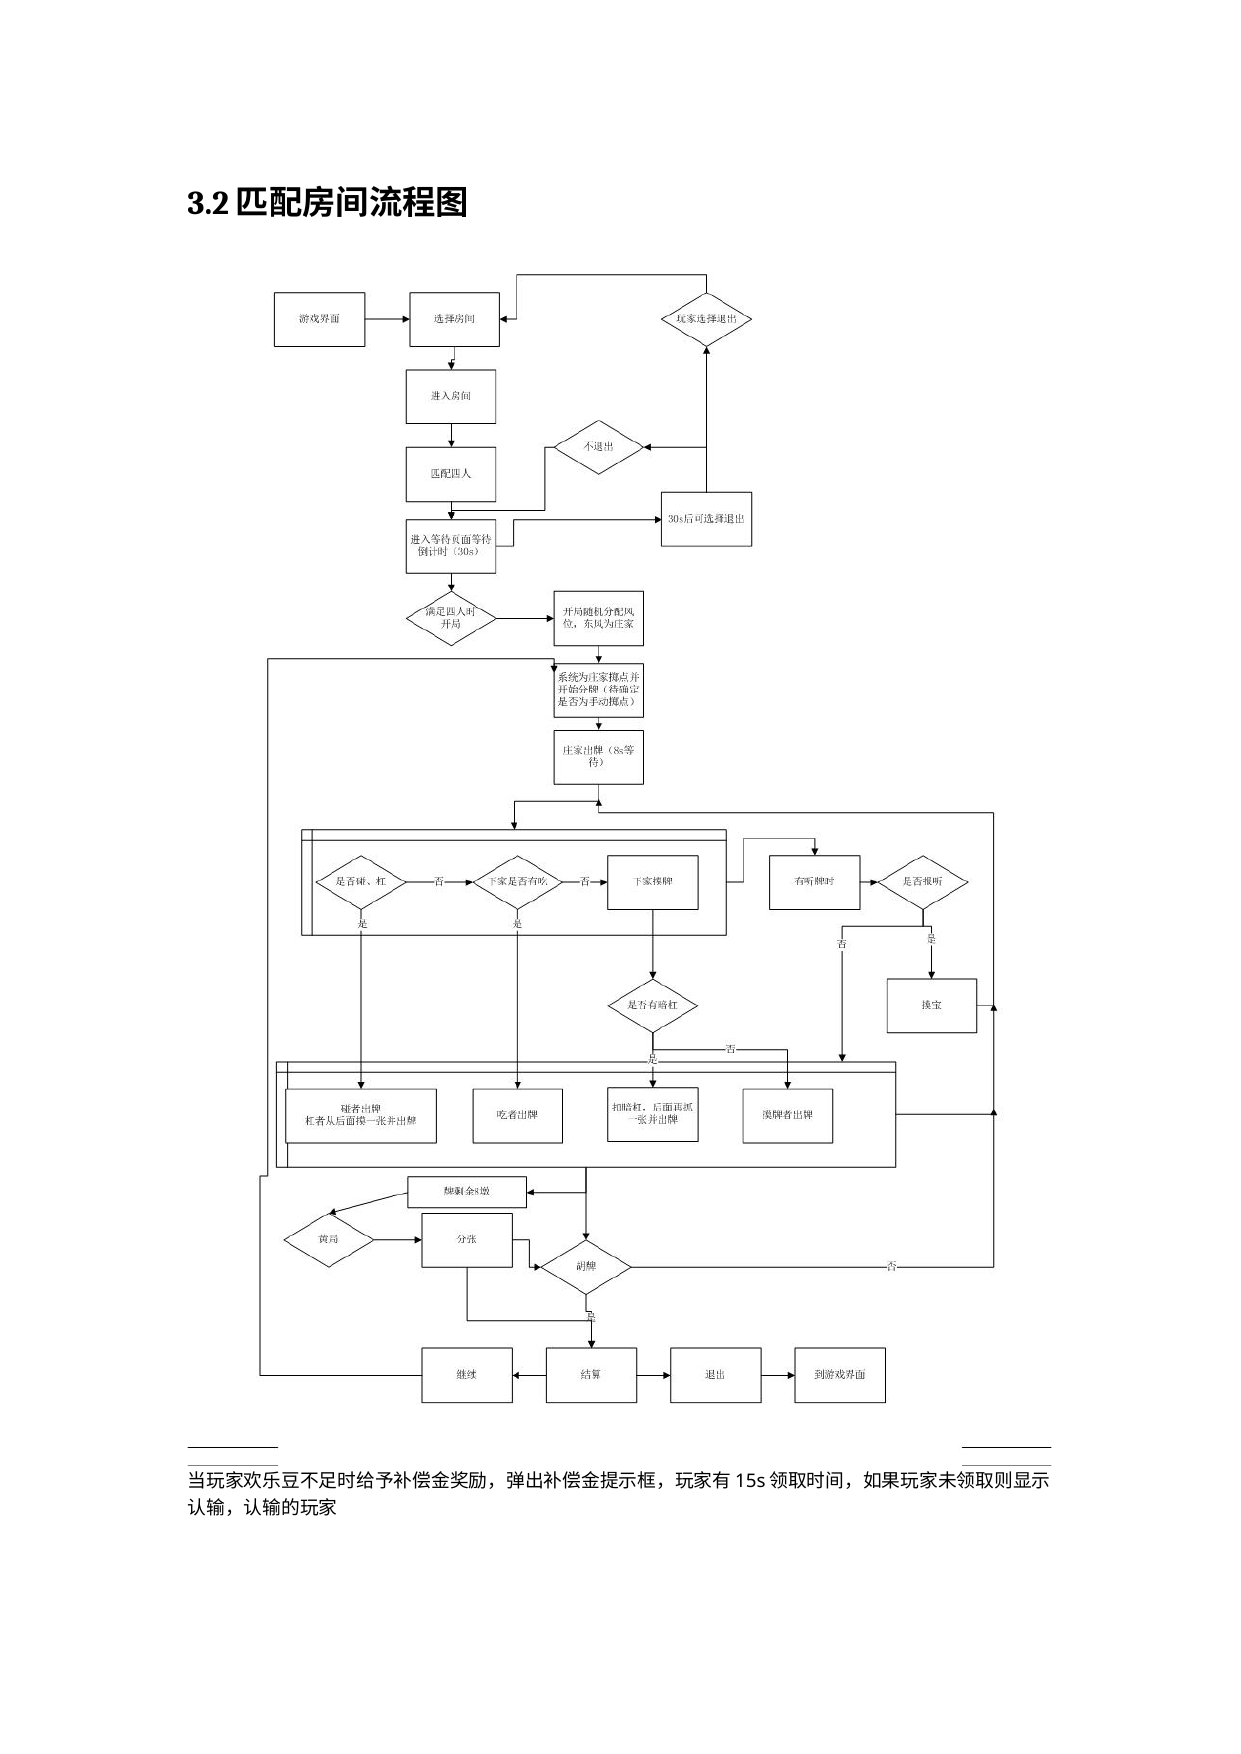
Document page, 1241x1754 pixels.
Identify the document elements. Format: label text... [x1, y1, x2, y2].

text 3.2匹配房间流程图 [187, 176, 1053, 224]
text 当玩家欢乐豆不足时给予补偿金奖励，弹出补偿金提示框，玩家有15s领取时间，如果玩家未领取则显示认输，认输的玩家 [187, 1465, 1053, 1520]
picture [187, 274, 1052, 1466]
